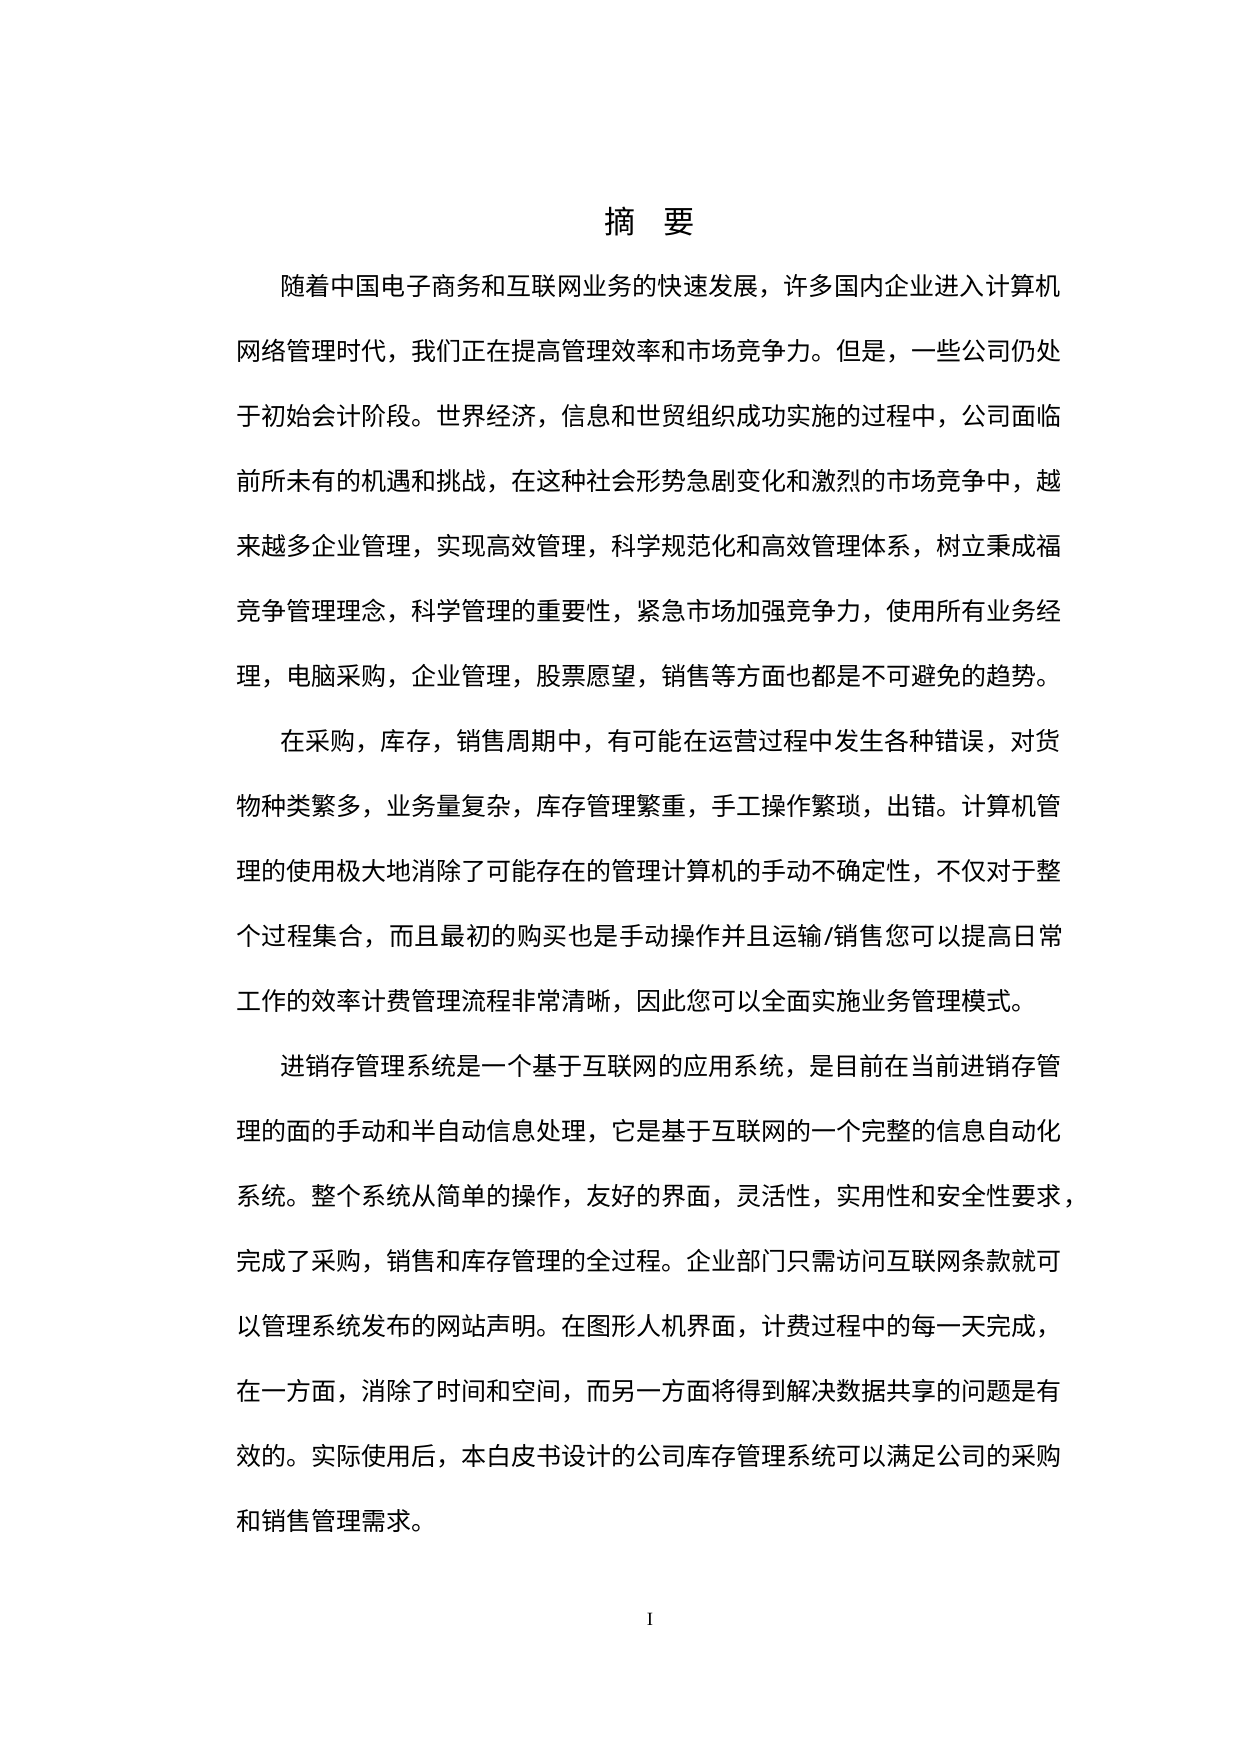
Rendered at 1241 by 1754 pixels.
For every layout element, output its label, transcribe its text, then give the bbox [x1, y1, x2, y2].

text 进销存管理系统是一个基于互联网的应用系统，是目前在当前进销存管理的面的手动和半自动信息处理，它是基于互联网的一个完整的信息自动化系统。整个系统从简单的操作，友好的界面，灵活性，实用性和安全性要求，完成了采购，销售和库存管理的全过程。企业部门只需访问互联网条款就可以管理系统发布的网站声明。在图形人机界面，计费过程中的每一天完成，在一方面，消除了时间和空间，而另一方面将得到解决数据共享的问题是有效的。实际使用后，本白皮书设计的公司库存管理系统可以满足公司的采购和销售管理需求。 [236, 1032, 1063, 1552]
text 摘 要 [236, 187, 1063, 252]
text 随着中国电子商务和互联网业务的快速发展，许多国内企业进入计算机网络管理时代，我们正在提高管理效率和市场竞争力。但是，一些公司仍处于初始会计阶段。世界经济，信息和世贸组织成功实施的过程中，公司面临前所未有的机遇和挑战，在这种社会形势急剧变化和激烈的市场竞争中，越来越多企业管理，实现高效管理，科学规范化和高效管理体系，树立秉成福竞争管理理念，科学管理的重要性，紧急市场加强竞争力，使用所有业务经理，电脑采购，企业管理，股票愿望，销售等方面也都是不可避免的趋势。 [236, 252, 1063, 707]
text 在采购，库存，销售周期中，有可能在运营过程中发生各种错误，对货物种类繁多，业务量复杂，库存管理繁重，手工操作繁琐，出错。计算机管理的使用极大地消除了可能存在的管理计算机的手动不确定性，不仅对于整个过程集合，而且最初的购买也是手动操作并且运输/销售您可以提高日常工作的效率计费管理流程非常清晰，因此您可以全面实施业务管理模式。 [236, 707, 1063, 1032]
